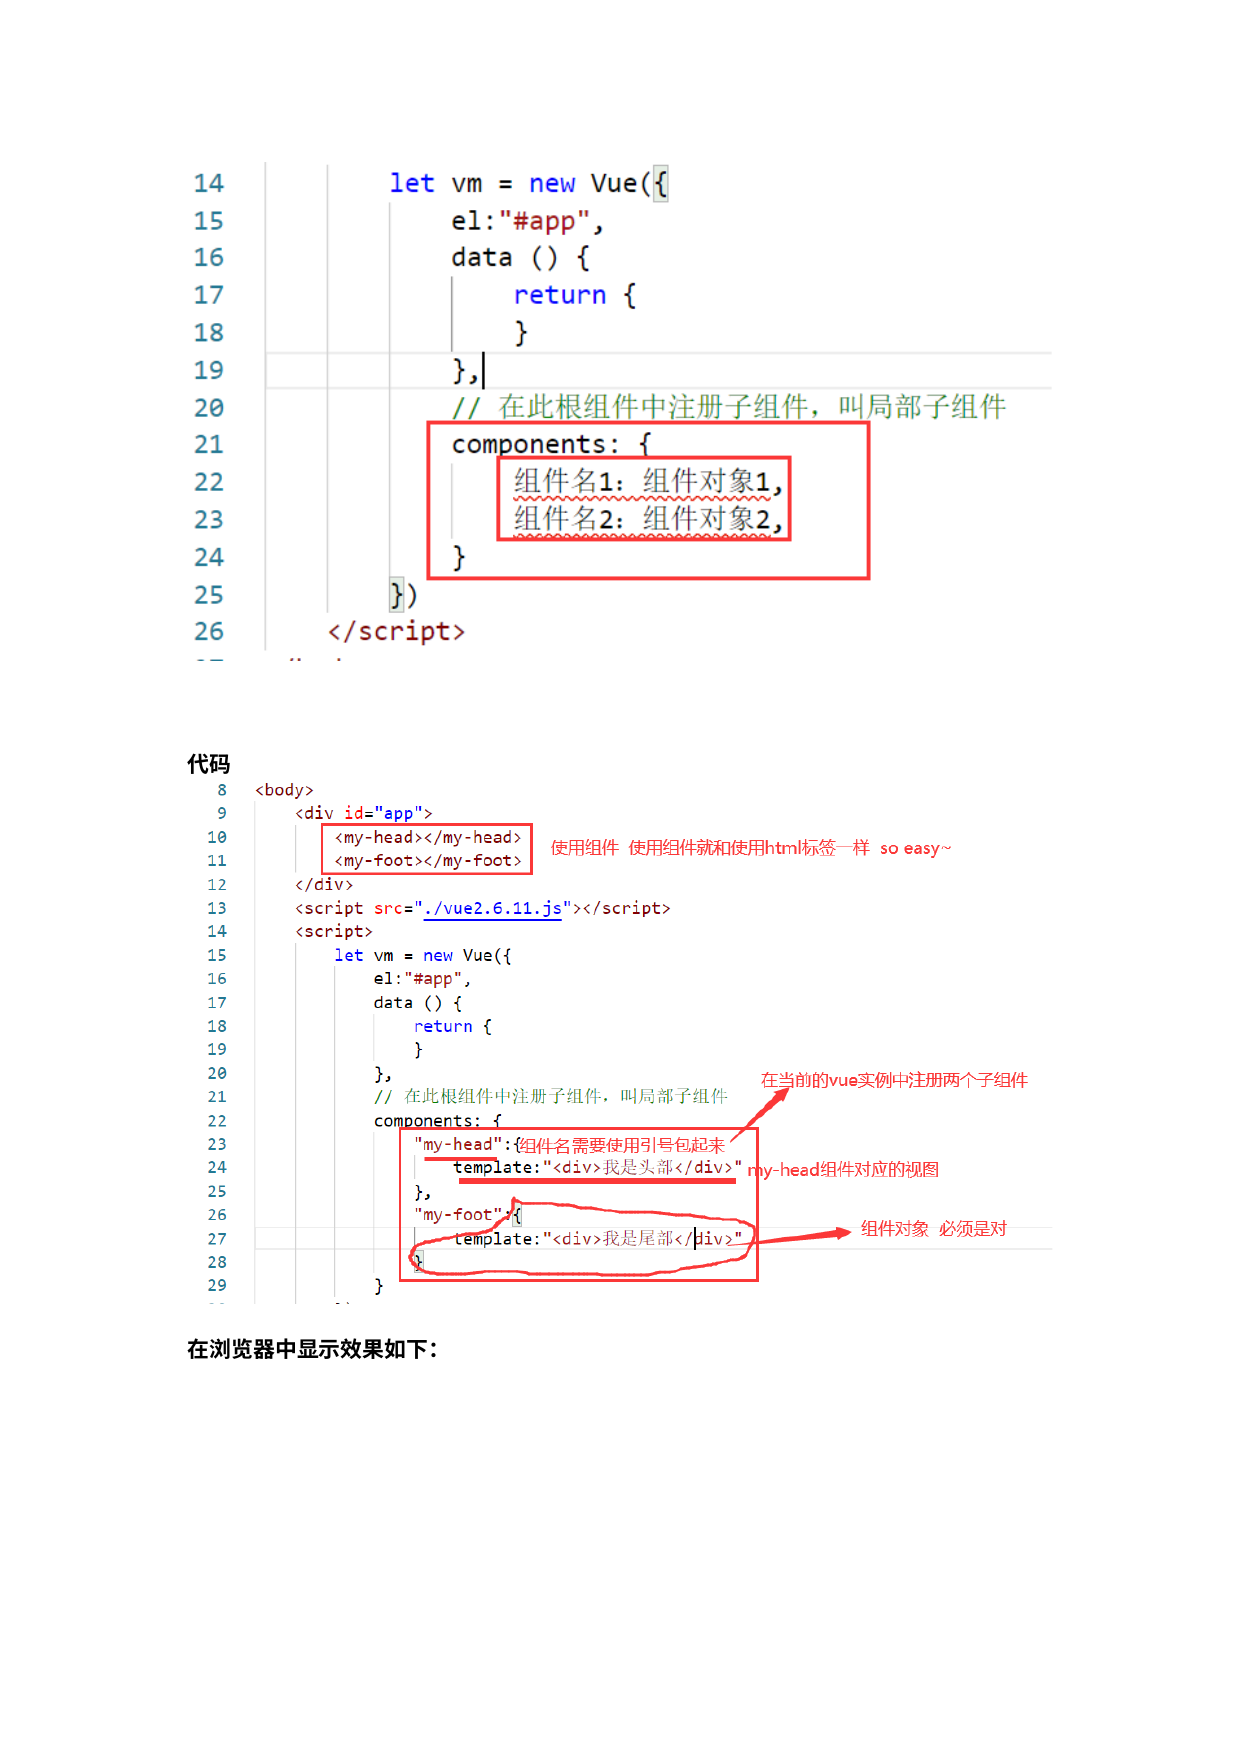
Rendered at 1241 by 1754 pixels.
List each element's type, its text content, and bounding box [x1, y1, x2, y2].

text 代码 [187, 747, 1053, 779]
picture [187, 162, 1052, 661]
picture [187, 779, 1053, 1304]
text 在浏览器中显示效果如下： [187, 1332, 1053, 1364]
